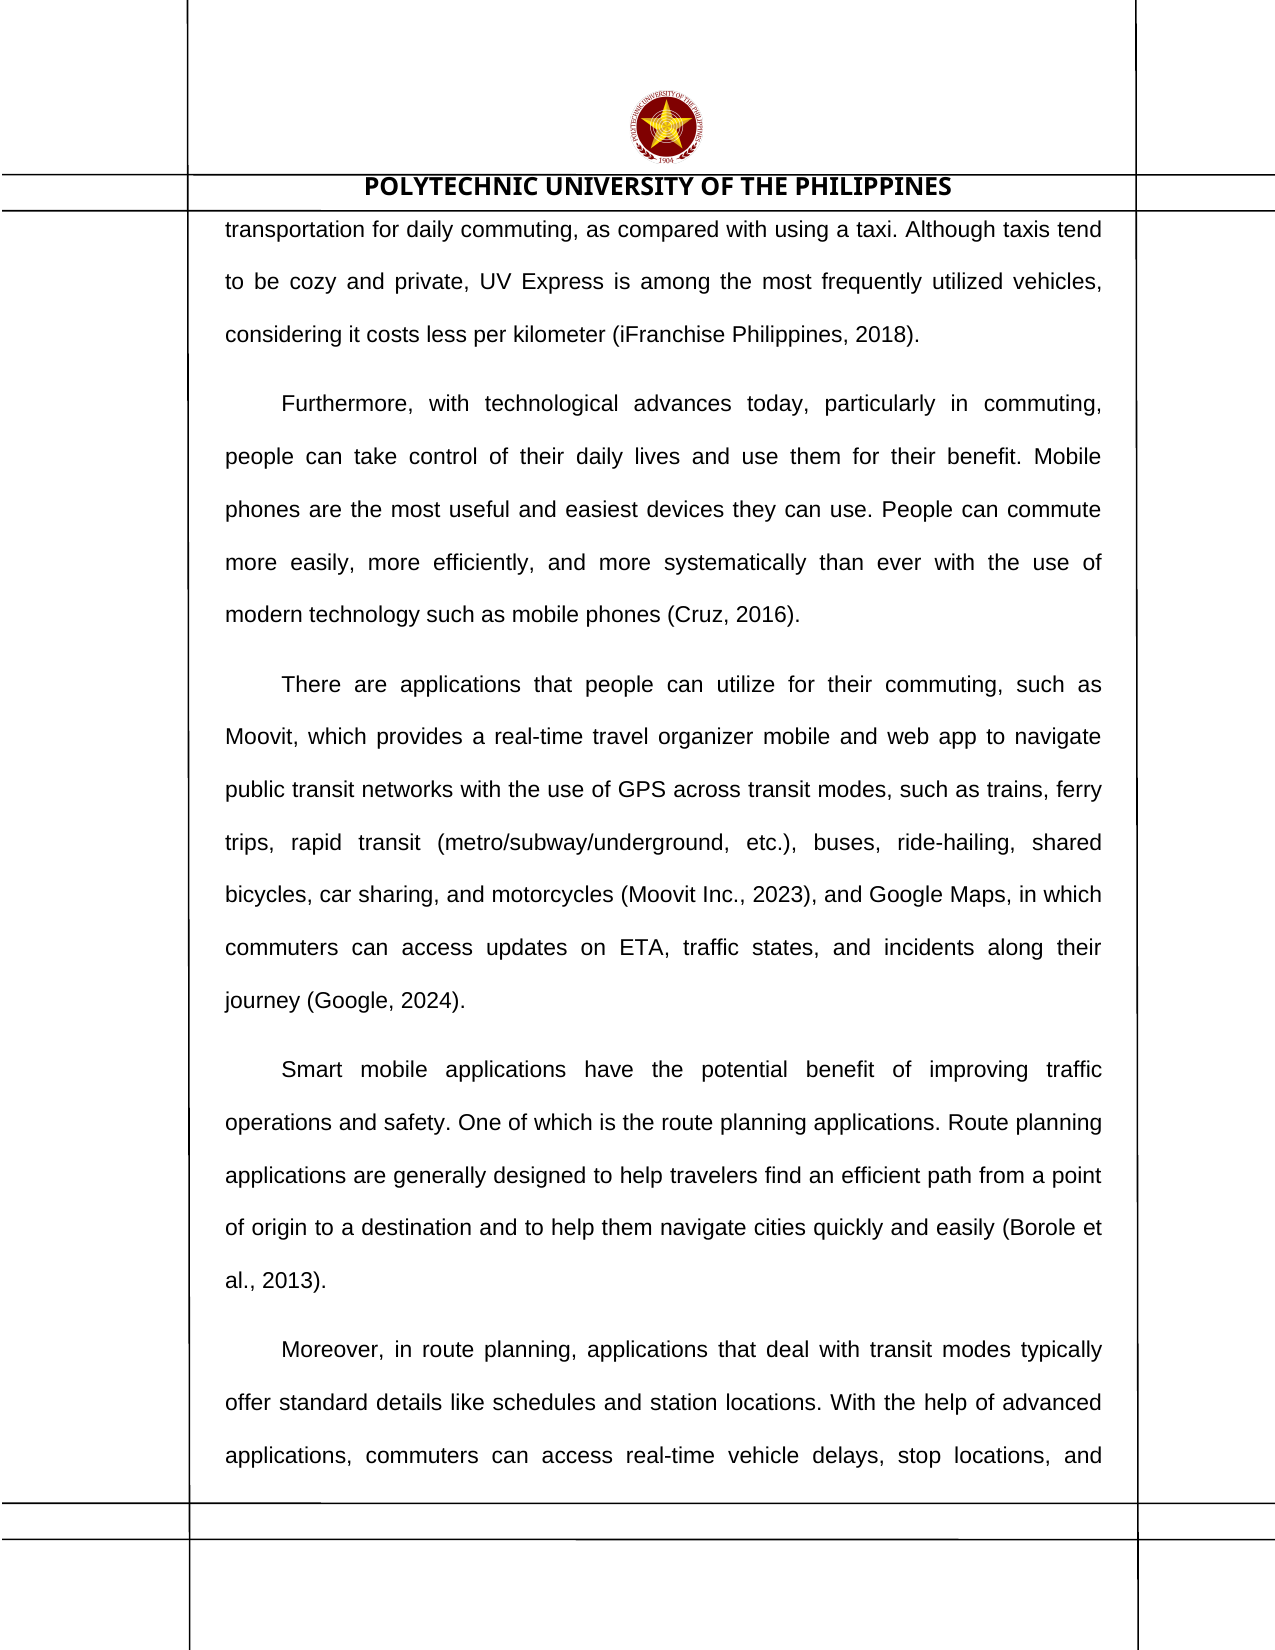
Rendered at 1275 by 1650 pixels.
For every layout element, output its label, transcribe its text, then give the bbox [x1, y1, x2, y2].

text Smart mobile applications have the potential benefit of improving traffic operations and safety. One of which is the route planning applications. Route planning applications are generally designed to help travelers find an efficient path from a point of origin to a destination and to help them navigate cities quickly and easily (Borole et al., 2013). [225, 1056, 1103, 1293]
text There are applications that people can utilize for their commuting, such as Moovit, which provides a real-time travel organizer mobile and web app to navigate public transit networks with the use of GPS across transit modes, such as trains, ferry trips, rapid transit (metro/subway/underground, etc.), buses, ride-hailing, shared bicycles, car sharing, and motorcycles (Moovit Inc., 2023), and Google Maps, in which commuters can access updates on ETA, traffic states, and incidents along their journey (Google, 2024). [225, 671, 1103, 1013]
picture [629, 90, 703, 164]
text Furthermore, with technological advances today, particularly in commuting, people can take control of their daily lives and use them for their benefit. Mobile phones are the most useful and easiest devices they can use. People can commute more easily, more efficiently, and more systematically than ever with the use of modern technology such as mobile phones (Cruz, 2016). [225, 390, 1103, 628]
